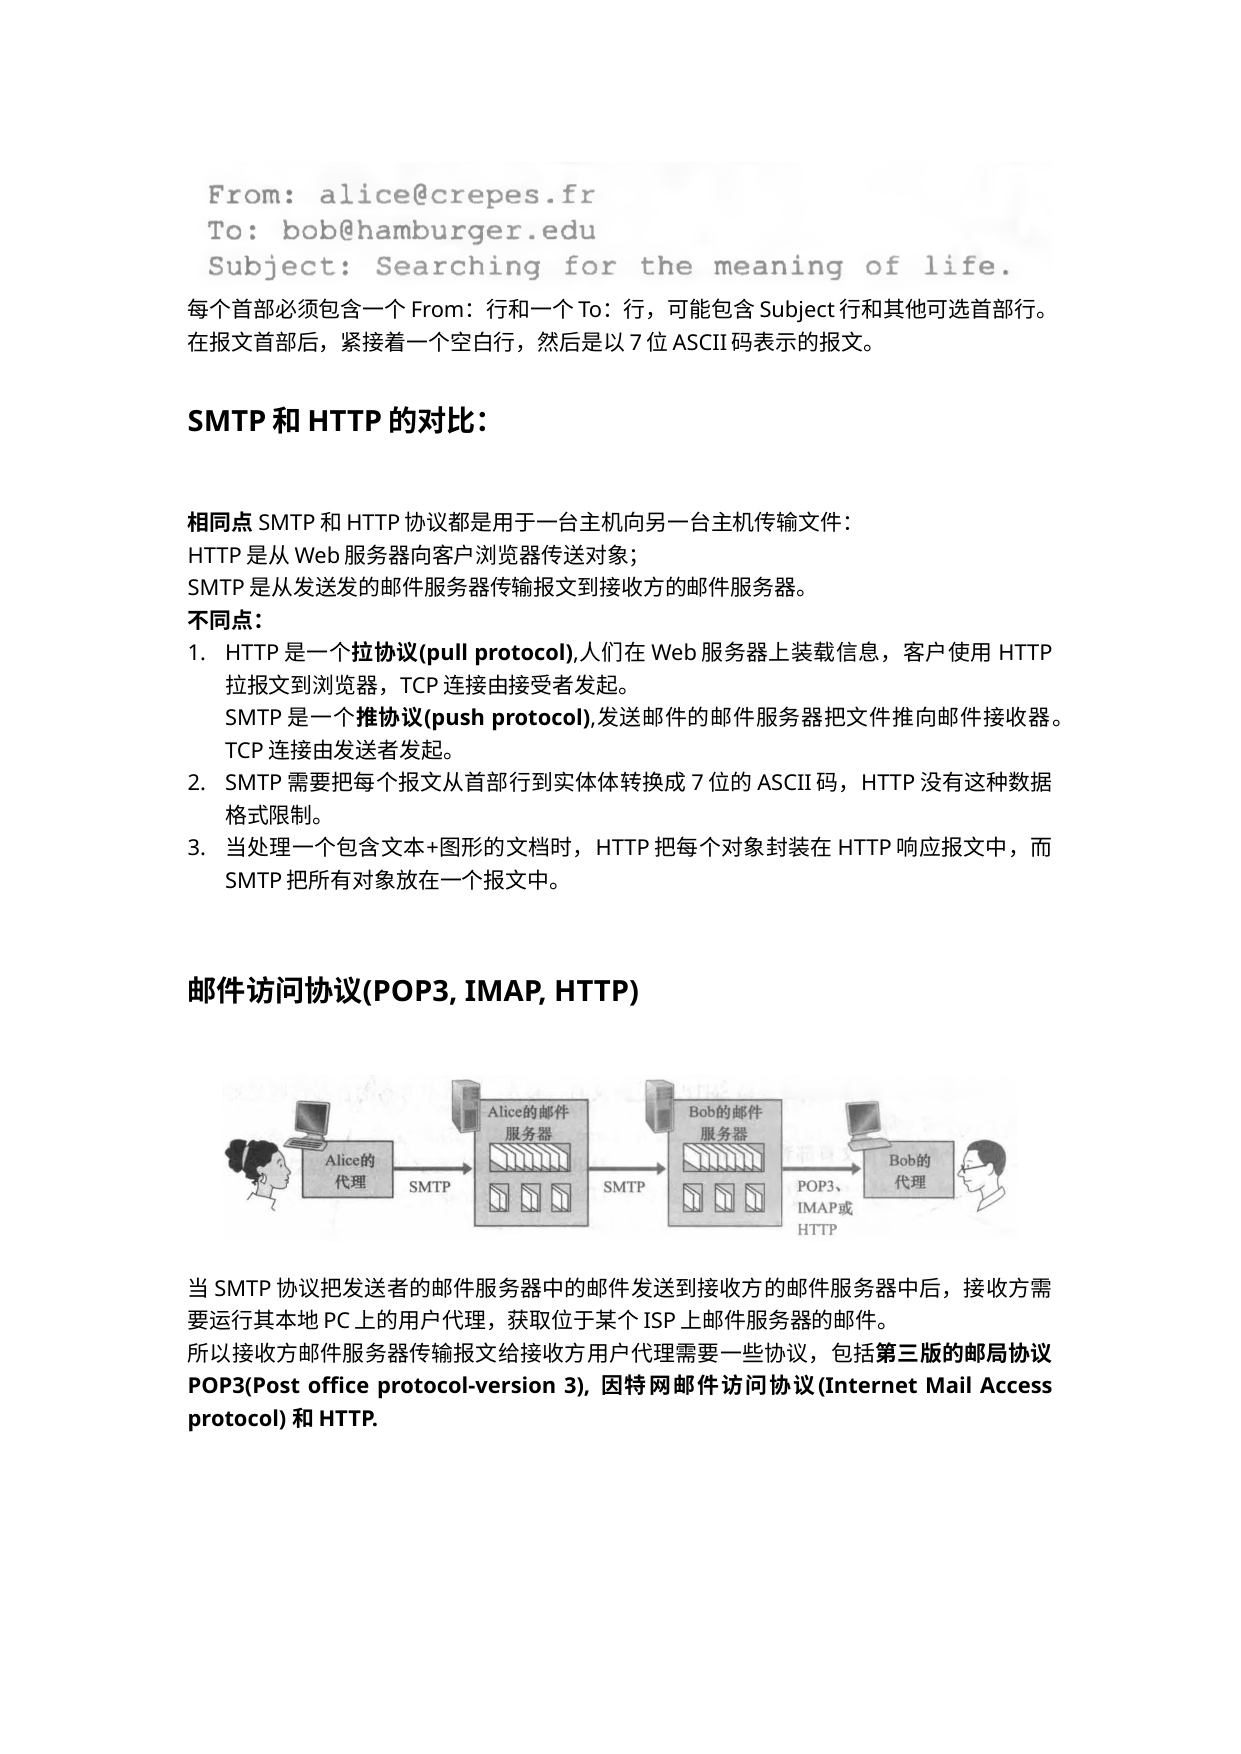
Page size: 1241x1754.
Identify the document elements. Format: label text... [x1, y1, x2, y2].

text 每个首部必须包含一个From：行和一个To：行，可能包含Subject行和其他可选首部行。 [187, 292, 1053, 324]
text HTTP是从Web服务器向客户浏览器传送对象； [187, 537, 1053, 570]
picture [222, 1075, 1018, 1242]
text SMTP是一个推协议(push protocol),发送邮件的邮件服务器把文件推向邮件接收器。TCP连接由发送者发起。 [225, 700, 1053, 765]
text 不同点： [187, 602, 1053, 635]
list SMTP需要把每个报文从首部行到实体体转换成7位的ASCII码，HTTP没有这种数据格式限制。 [187, 765, 1053, 830]
text 在报文首部后，紧接着一个空白行，然后是以7位ASCII码表示的报文。 [187, 324, 1053, 357]
text 所以接收方邮件服务器传输报文给接收方用户代理需要一些协议，包括第三版的邮局协议POP3(Post office protocol-version 3), 因特网邮件访问协议(Internet Mail Access protocol) 和HTTP. [187, 1336, 1053, 1433]
text SMTP是从发送发的邮件服务器传输报文到接收方的邮件服务器。 [187, 570, 1053, 602]
list 当处理一个包含文本+图形的文档时，HTTP把每个对象封装在HTTP响应报文中，而SMTP把所有对象放在一个报文中。 [187, 830, 1053, 895]
text 当SMTP协议把发送者的邮件服务器中的邮件发送到接收方的邮件服务器中后，接收方需要运行其本地PC上的用户代理，获取位于某个ISP上邮件服务器的邮件。 [187, 1271, 1053, 1336]
subtitle SMTP和HTTP的对比： [187, 386, 1053, 451]
subtitle 邮件访问协议(POP3, IMAP, HTTP) [187, 957, 1053, 1022]
text 相同点 SMTP和HTTP协议都是用于一台主机向另一台主机传输文件： [187, 505, 1053, 537]
picture [187, 162, 1053, 291]
list HTTP是一个拉协议(pull protocol),人们在Web服务器上装载信息，客户使用HTTP拉报文到浏览器，TCP连接由接受者发起。 [187, 635, 1053, 700]
